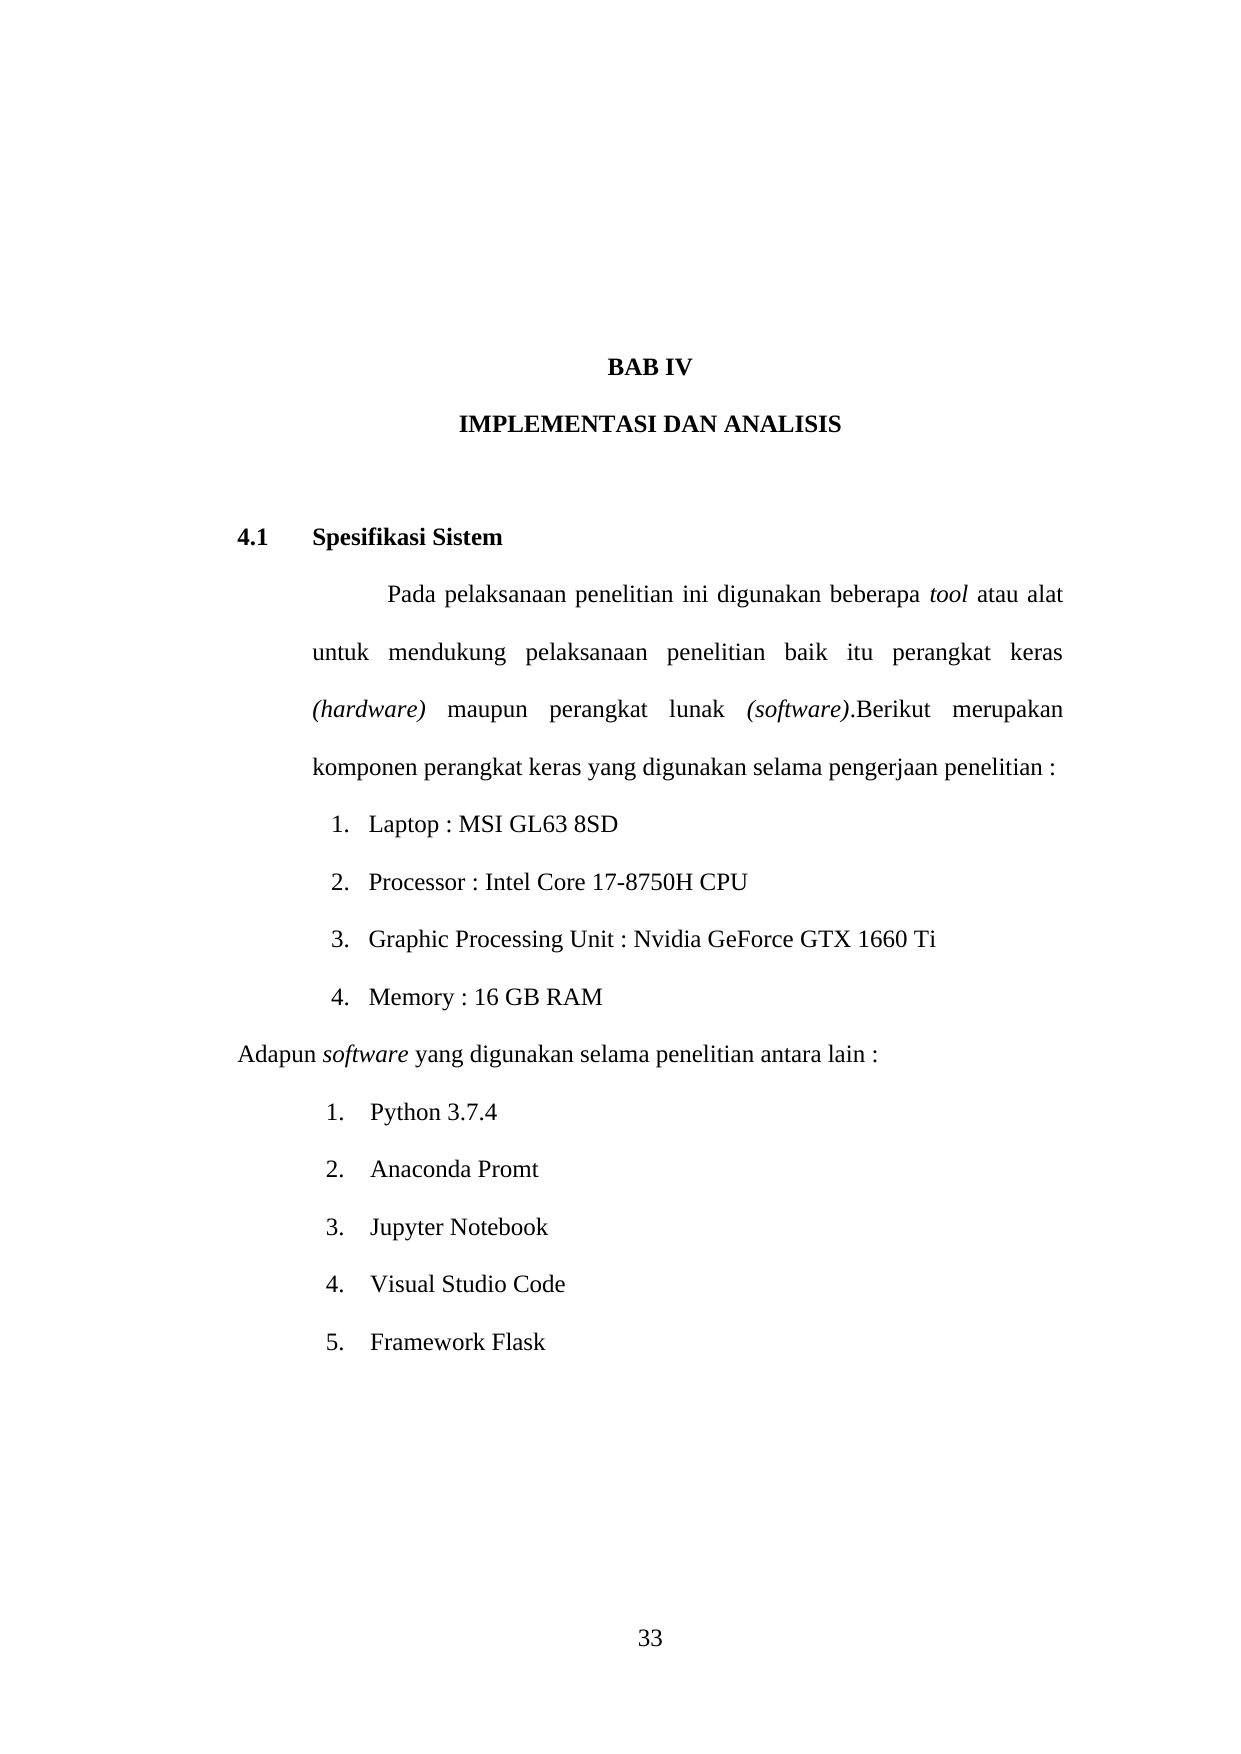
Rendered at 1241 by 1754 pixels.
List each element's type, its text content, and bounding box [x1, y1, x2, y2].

list Anaconda Promt [326, 1154, 1063, 1183]
list Memory : 16 GB RAM [331, 982, 1063, 1011]
list Python 3.7.4 [326, 1097, 1063, 1126]
text Pada pelaksanaan penelitian ini digunakan beberapa tool atau alat untuk mendukung pelaksanaan penelitian baik itu perangkat keras (hardware) maupun perangkat lunak (software).Berikut merupakan komponen perangkat keras yang digunakan selama pengerjaan penelitian : [312, 579, 1063, 781]
list Graphic Processing Unit : Nvidia GeForce GTX 1660 Ti [331, 924, 1063, 953]
subtitle Spesifikasi Sistem [237, 522, 1063, 551]
list Visual Studio Code [326, 1269, 1063, 1298]
list Processor : Intel Core 17-8750H CPU [331, 867, 1063, 896]
list Framework Flask [326, 1327, 1063, 1356]
subtitle IMPLEMENTASI DAN ANALISIS [237, 409, 1063, 438]
text BAB IV [237, 352, 1063, 381]
text Adapun software yang digunakan selama penelitian antara lain : [237, 1039, 1063, 1068]
list Laptop : MSI GL63 8SD [331, 809, 1063, 838]
list Jupyter Notebook [326, 1212, 1063, 1241]
